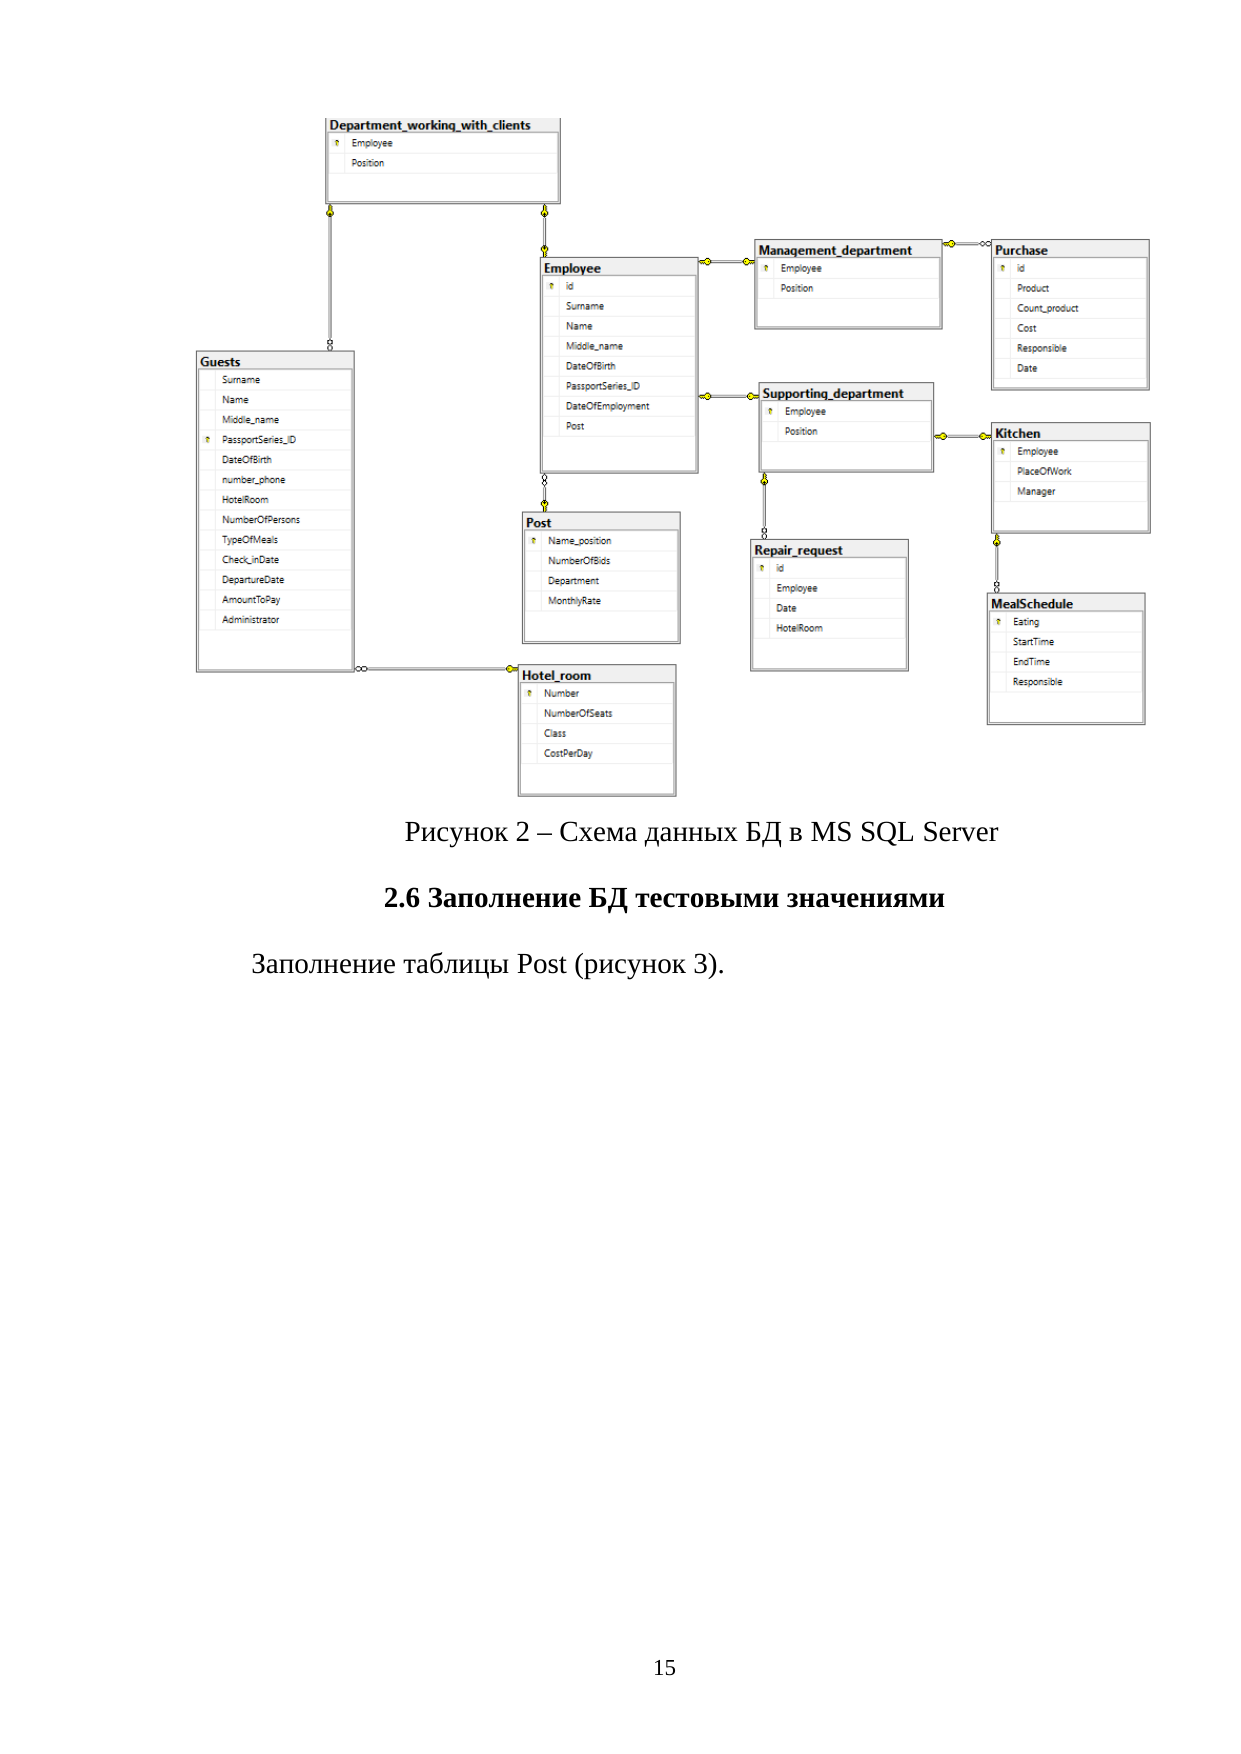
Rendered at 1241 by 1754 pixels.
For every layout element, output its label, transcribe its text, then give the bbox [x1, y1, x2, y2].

subtitle 2.6 Заполнение БД тестовыми значениями [177, 880, 1152, 914]
text Заполнение таблицы Post (рисунок 3). [177, 946, 1152, 980]
text Рисунок 2 – Схема данных БД в MS SQL Server [177, 814, 1152, 848]
picture [177, 118, 1154, 802]
